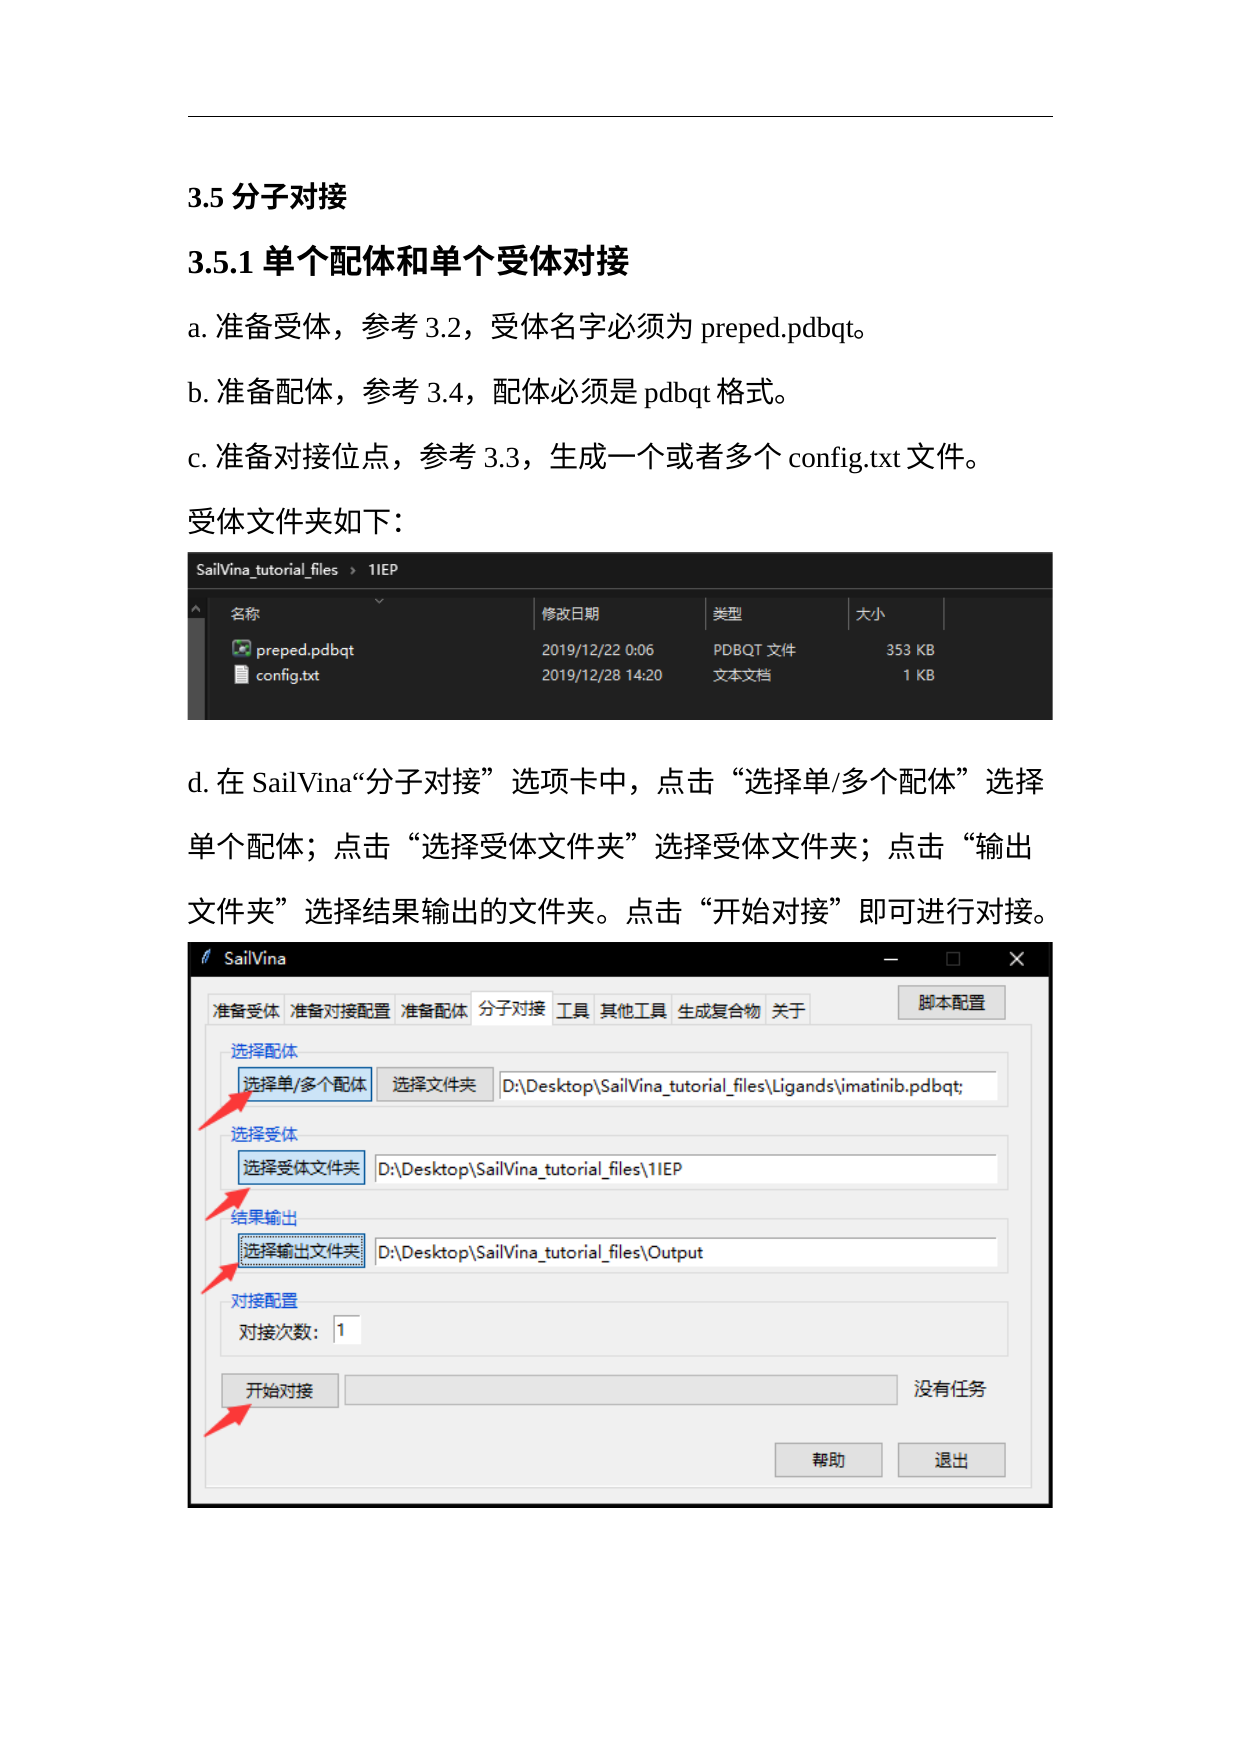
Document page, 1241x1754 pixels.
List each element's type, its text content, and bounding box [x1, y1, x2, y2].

text a. 准备受体，参考3.2，受体名字必须为preped.pdbqt。 [187, 292, 1053, 357]
text d. 在SailVina“分子对接”选项卡中，点击“选择单/多个配体”选择单个配体；点击“选择受体文件夹”选择受体文件夹；点击“输出文件夹”选择结果输出的文件夹。点击“开始对接”即可进行对接。 [187, 747, 1053, 942]
text 3.5.1 单个配体和单个受体对接 [187, 227, 1053, 292]
text b. 准备配体，参考3.4，配体必须是pdbqt格式。 [187, 357, 1053, 422]
text 受体文件夹如下： [187, 487, 1053, 552]
picture [187, 942, 1053, 1508]
text 3.5 分子对接 [187, 162, 1053, 227]
text c. 准备对接位点，参考3.3，生成一个或者多个config.txt文件。 [187, 422, 1053, 487]
picture [187, 552, 1053, 720]
